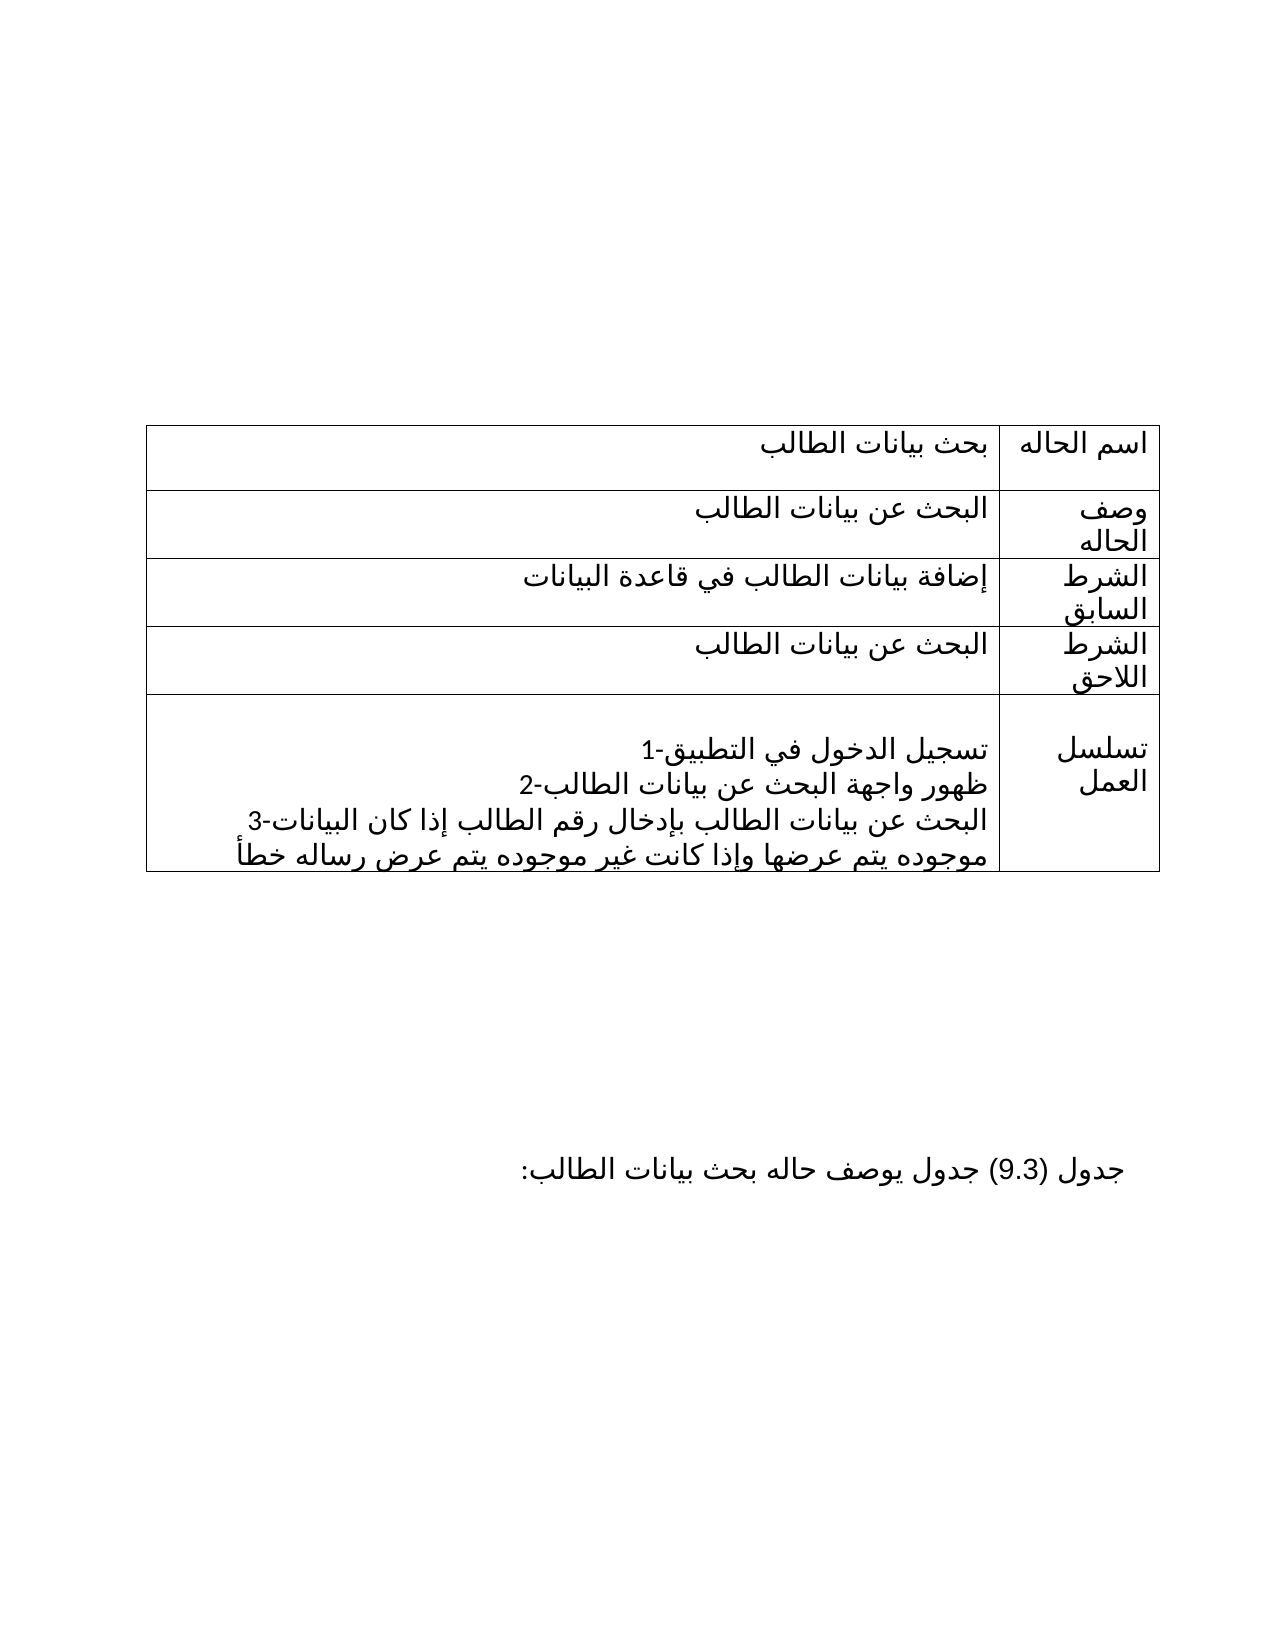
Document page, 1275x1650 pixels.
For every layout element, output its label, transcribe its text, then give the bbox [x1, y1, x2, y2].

table_cell تسلسل العمل [1000, 731, 1159, 871]
table_cell الشرط السابق [1000, 559, 1159, 626]
table_header اسم الحاله [1000, 426, 1159, 490]
table_cell [147, 695, 999, 731]
table_cell الشرط اللاحق [1000, 627, 1159, 694]
table_header بحث بيانات الطالب [147, 426, 999, 490]
table_cell وصف الحاله [1000, 491, 1159, 558]
table_cell 1-تسجيل الدخول في التطبيق 2-ظهور واجهة البحث عن بيانات الطالب 3-البحث عن بيانات الطالب بإدخال رقم الطالب إذا كان البيانات موجوده يتم عرضها وإذا كانت غير موجوده يتم عرض رساله خطأ [147, 731, 999, 871]
table_cell [1000, 695, 1159, 731]
table_cell البحث عن بيانات الطالب [147, 627, 999, 694]
text :جدول (9.3) جدول يوصف حاله بحث بيانات الطالب [150, 1151, 1125, 1186]
table_cell البحث عن بيانات الطالب [147, 491, 999, 558]
table_cell إضافة بيانات الطالب في قاعدة البيانات [147, 559, 999, 626]
